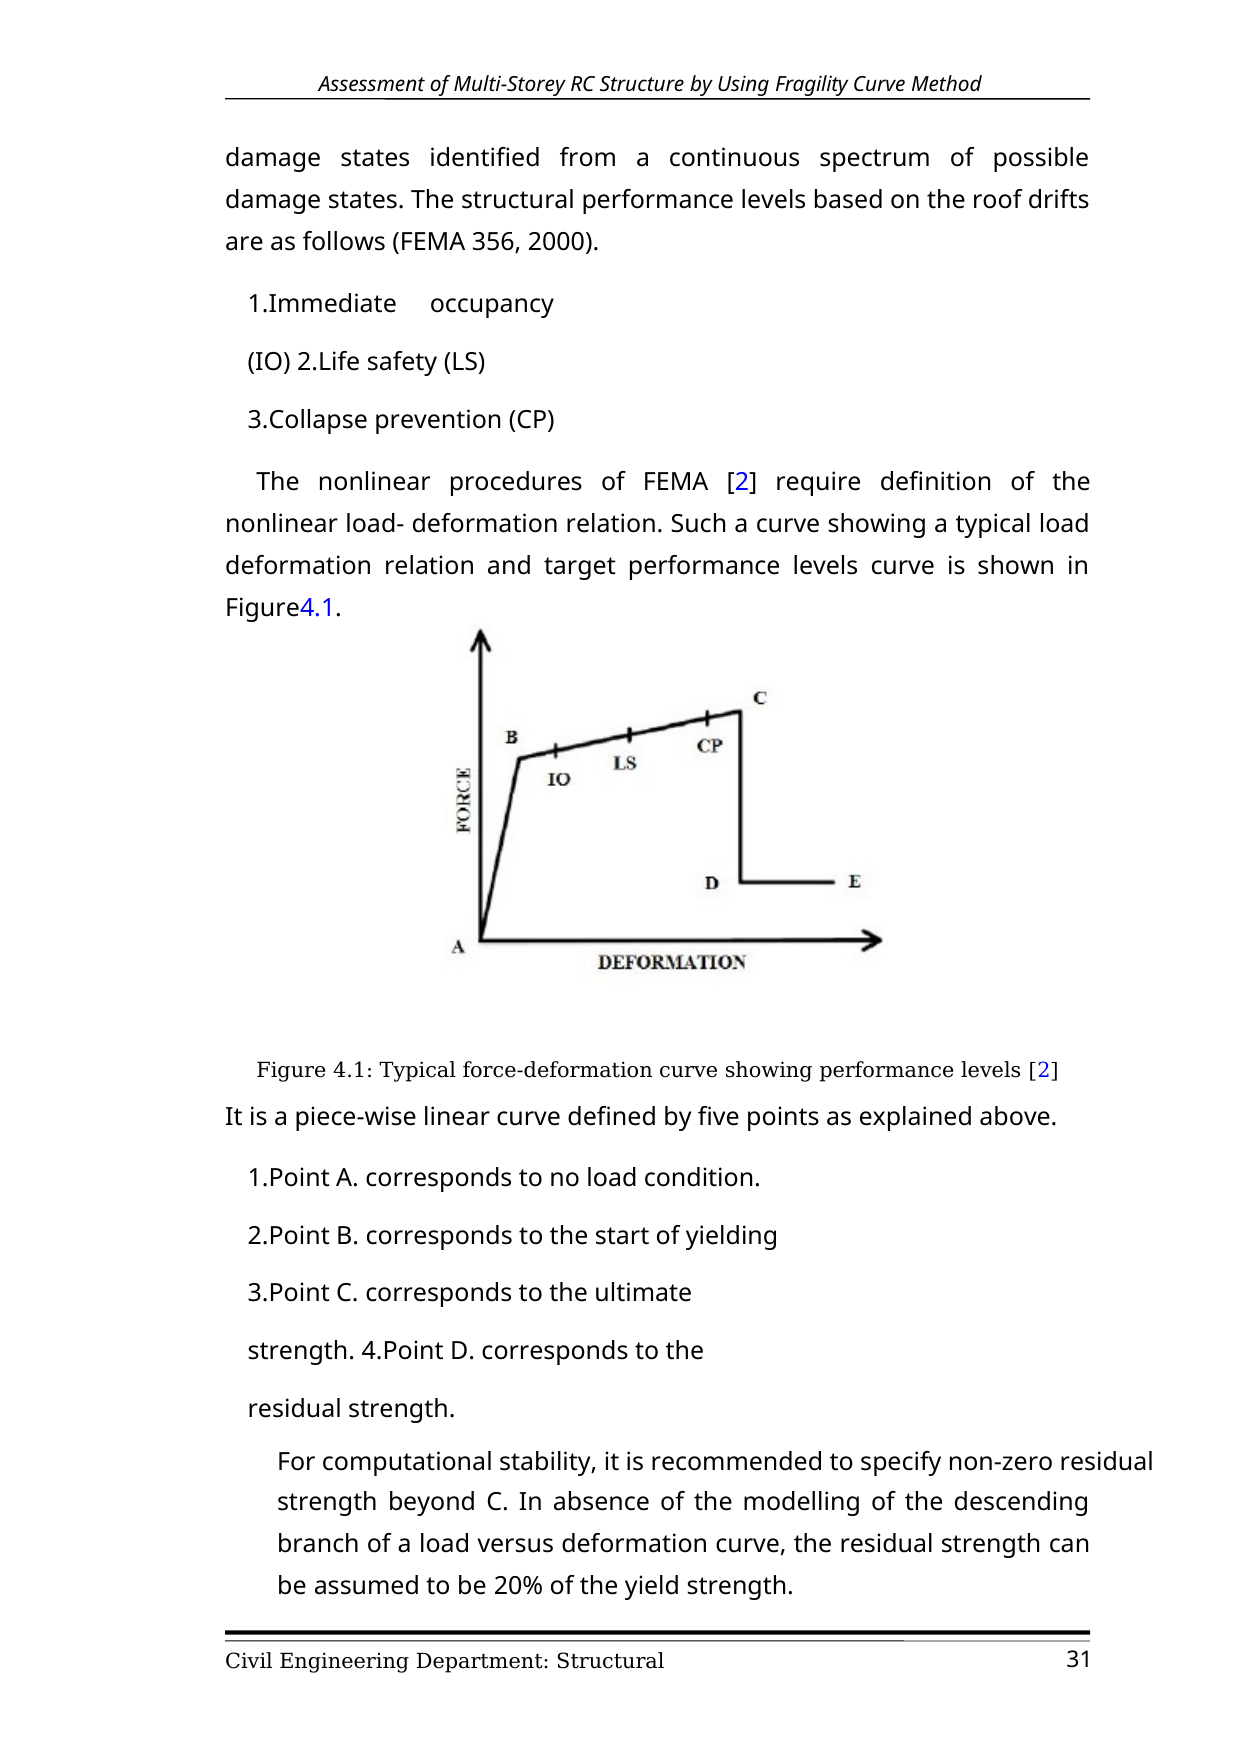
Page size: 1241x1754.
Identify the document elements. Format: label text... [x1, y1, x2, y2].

text It is a piece-wise linear curve defined by five points as explained above. [225, 1104, 1186, 1131]
text 3.Collapse prevention (CP) [247, 402, 1186, 436]
text For computational stability, it is recommended to specify non-zero residual [277, 1448, 1186, 1476]
text damage states identified from a continuous spectrum of possible damage states. The structural performance levels based on the roof drifts are as follows (FEMA 356, 2000). [225, 139, 1090, 257]
picture [444, 624, 888, 974]
text Figure 4.1: Typical force-deformation curve showing performance levels [2] [223, 974, 1092, 1104]
text 1.Immediate occupancy (IO) 2.Life safety (LS) [247, 286, 554, 378]
text strength beyond C. In absence of the modelling of the descending branch of a load versus deformation curve, the residual strength can be assumed to be 20% of the yield strength. [277, 1484, 1091, 1602]
text The nonlinear procedures of FEMA [2] require definition of the nonlinear load- deformation relation. Such a curve showing a typical load deformation relation and target performance levels curve is shown in Figure4.1. [225, 464, 1091, 624]
text 1.Point A. corresponds to no load condition. 2.Point B. corresponds to the start of yielding 3.Point C. corresponds to the ultimate strength. 4.Point D. corresponds to the residual strength. [247, 1159, 799, 1425]
